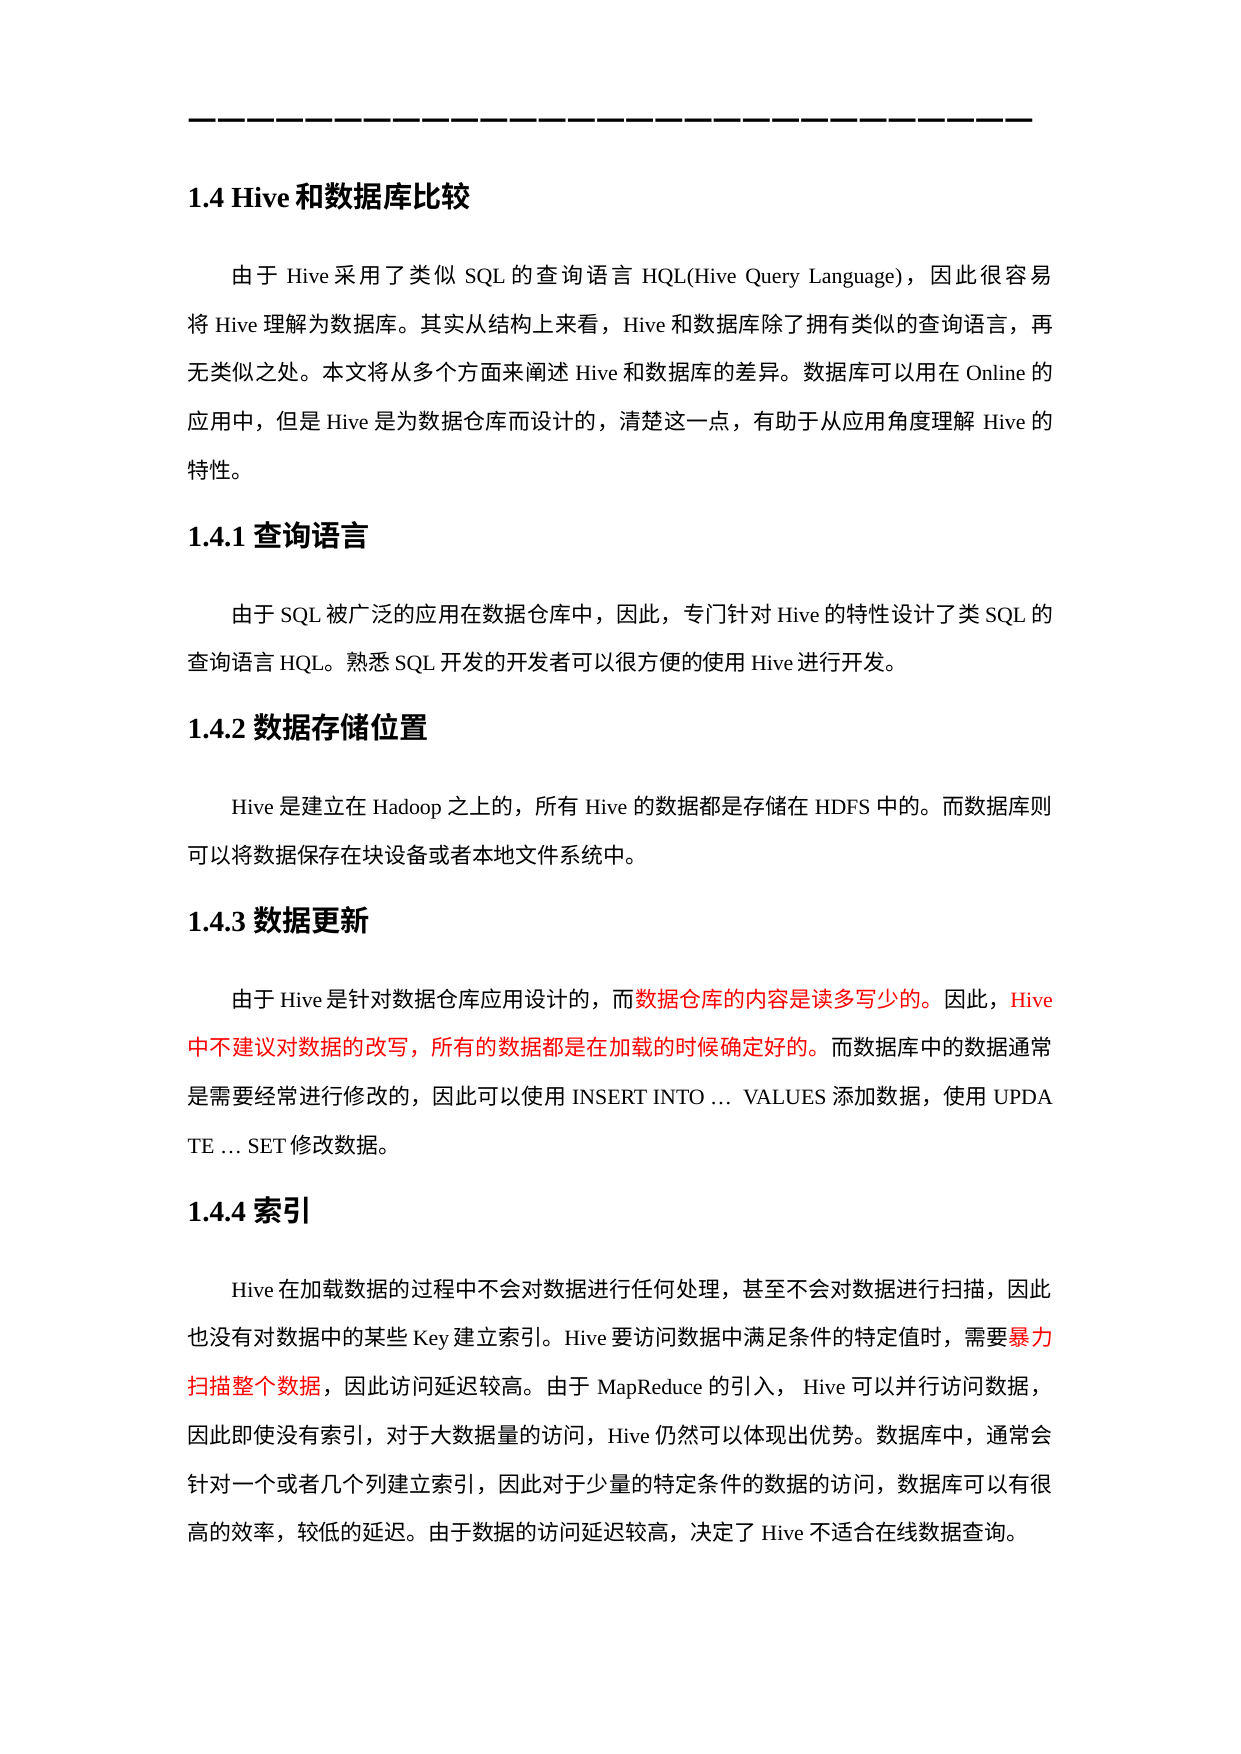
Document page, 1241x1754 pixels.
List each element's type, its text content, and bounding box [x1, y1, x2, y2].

text 由于SQL被广泛的应用在数据仓库中，因此，专门针对Hive的特性设计了类SQL的查询语言HQL。熟悉SQL开发的开发者可以很方便的使用Hive进行开发。 [187, 596, 1053, 677]
text Hive在加载数据的过程中不会对数据进行任何处理，甚至不会对数据进行扫描，因此也没有对数据中的某些Key建立索引。Hive要访问数据中满足条件的特定值时，需要暴力扫描整个数据，因此访问延迟较高。由于 MapReduce 的引入， Hive 可以并行访问数据，因此即使没有索引，对于大数据量的访问，Hive 仍然可以体现出优势。数据库中，通常会针对一个或者几个列建立索引，因此对于少量的特定条件的数据的访问，数据库可以有很高的效率，较低的延迟。由于数据的访问延迟较高，决定了 Hive 不适合在线数据查询。 [187, 1271, 1053, 1547]
text Hive 是建立在 Hadoop 之上的，所有 Hive 的数据都是存储在 HDFS 中的。而数据库则可以将数据保存在块设备或者本地文件系统中。 [187, 789, 1053, 870]
subtitle 1.4.3 数据更新 [187, 886, 1053, 951]
subtitle 1.4.4 索引 [187, 1176, 1053, 1241]
text 由于Hive是针对数据仓库应用设计的，而数据仓库的内容是读多写少的。因此，Hive中不建议对数据的改写，所有的数据都是在加载的时候确定好的。而数据库中的数据通常是需要经常进行修改的，因此可以使用 INSERT INTO … VALUES 添加数据，使用 UPDATE … SET修改数据。 [187, 981, 1053, 1160]
text 由于 Hive 采用了类似SQL 的查询语言 HQL(Hive Query Language)，因此很容易将 Hive 理解为数据库。其实从结构上来看，Hive 和数据库除了拥有类似的查询语言，再无类似之处。本文将从多个方面来阐述 Hive 和数据库的差异。数据库可以用在 Online 的应用中，但是Hive 是为数据仓库而设计的，清楚这一点，有助于从应用角度理解 Hive 的特性。 [187, 257, 1053, 485]
subtitle 1.4 Hive和数据库比较 [187, 162, 1053, 227]
subtitle 1.4.1 查询语言 [187, 501, 1053, 566]
subtitle 1.4.2 数据存储位置 [187, 693, 1053, 758]
